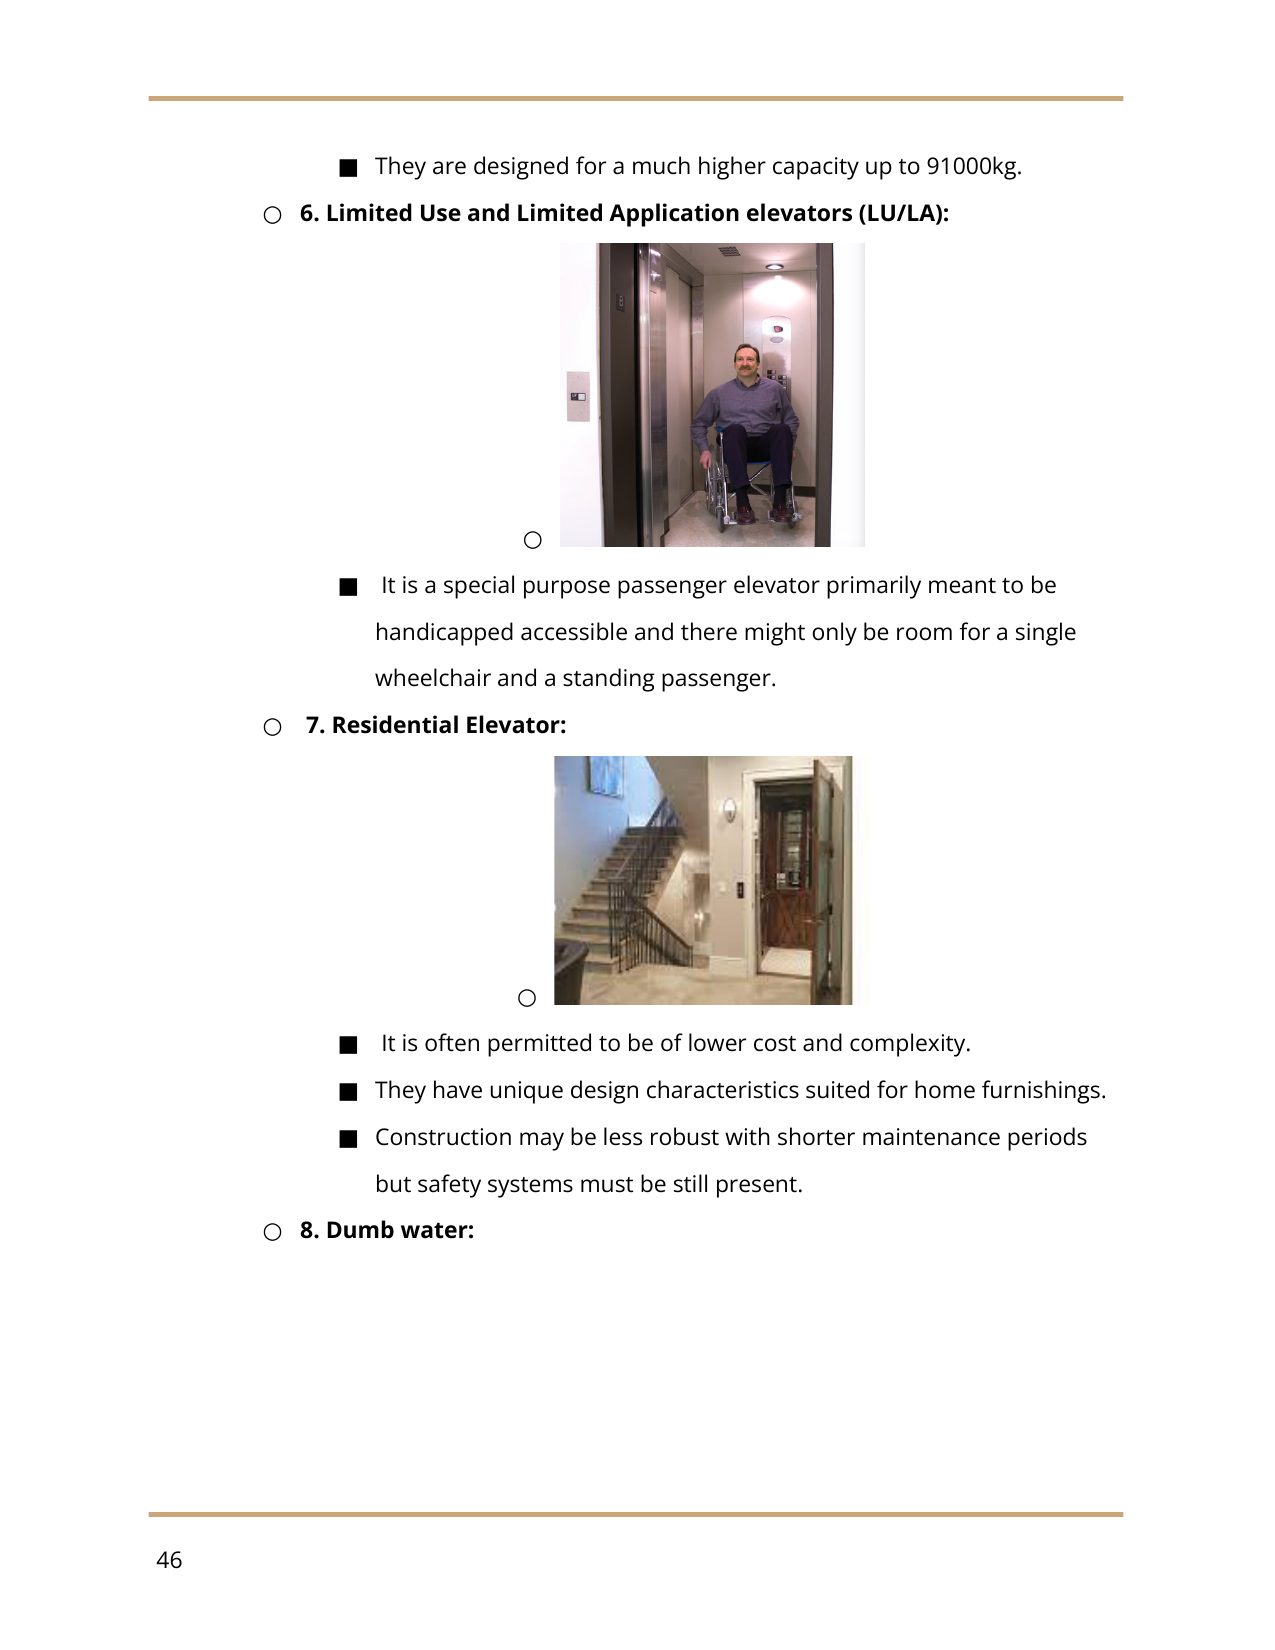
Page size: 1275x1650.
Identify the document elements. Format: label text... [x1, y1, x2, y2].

list Construction may be less robust with shorter maintenance periods but safety systems must be still present. [337, 1121, 1125, 1199]
list 6. Limited Use and Limited Application elevators (LU/LA): [262, 197, 1125, 228]
list 7. Residential Elevator: [262, 709, 1125, 740]
list They have unique design characteristics suited for home furnishings. [337, 1074, 1125, 1105]
picture [560, 243, 865, 547]
picture [554, 756, 871, 1005]
picture [148, 1512, 1124, 1517]
list It is often permitted to be of lower cost and complexity. [337, 1027, 1125, 1058]
list They are designed for a much higher capacity up to 91000kg. [337, 150, 1125, 181]
list 8. Dumb water: [262, 1214, 1125, 1246]
picture [148, 96, 1124, 101]
list It is a special purpose passenger elevator primarily meant to be handicapped accessible and there might only be room for a single wheelchair and a standing passenger. [337, 568, 1125, 693]
